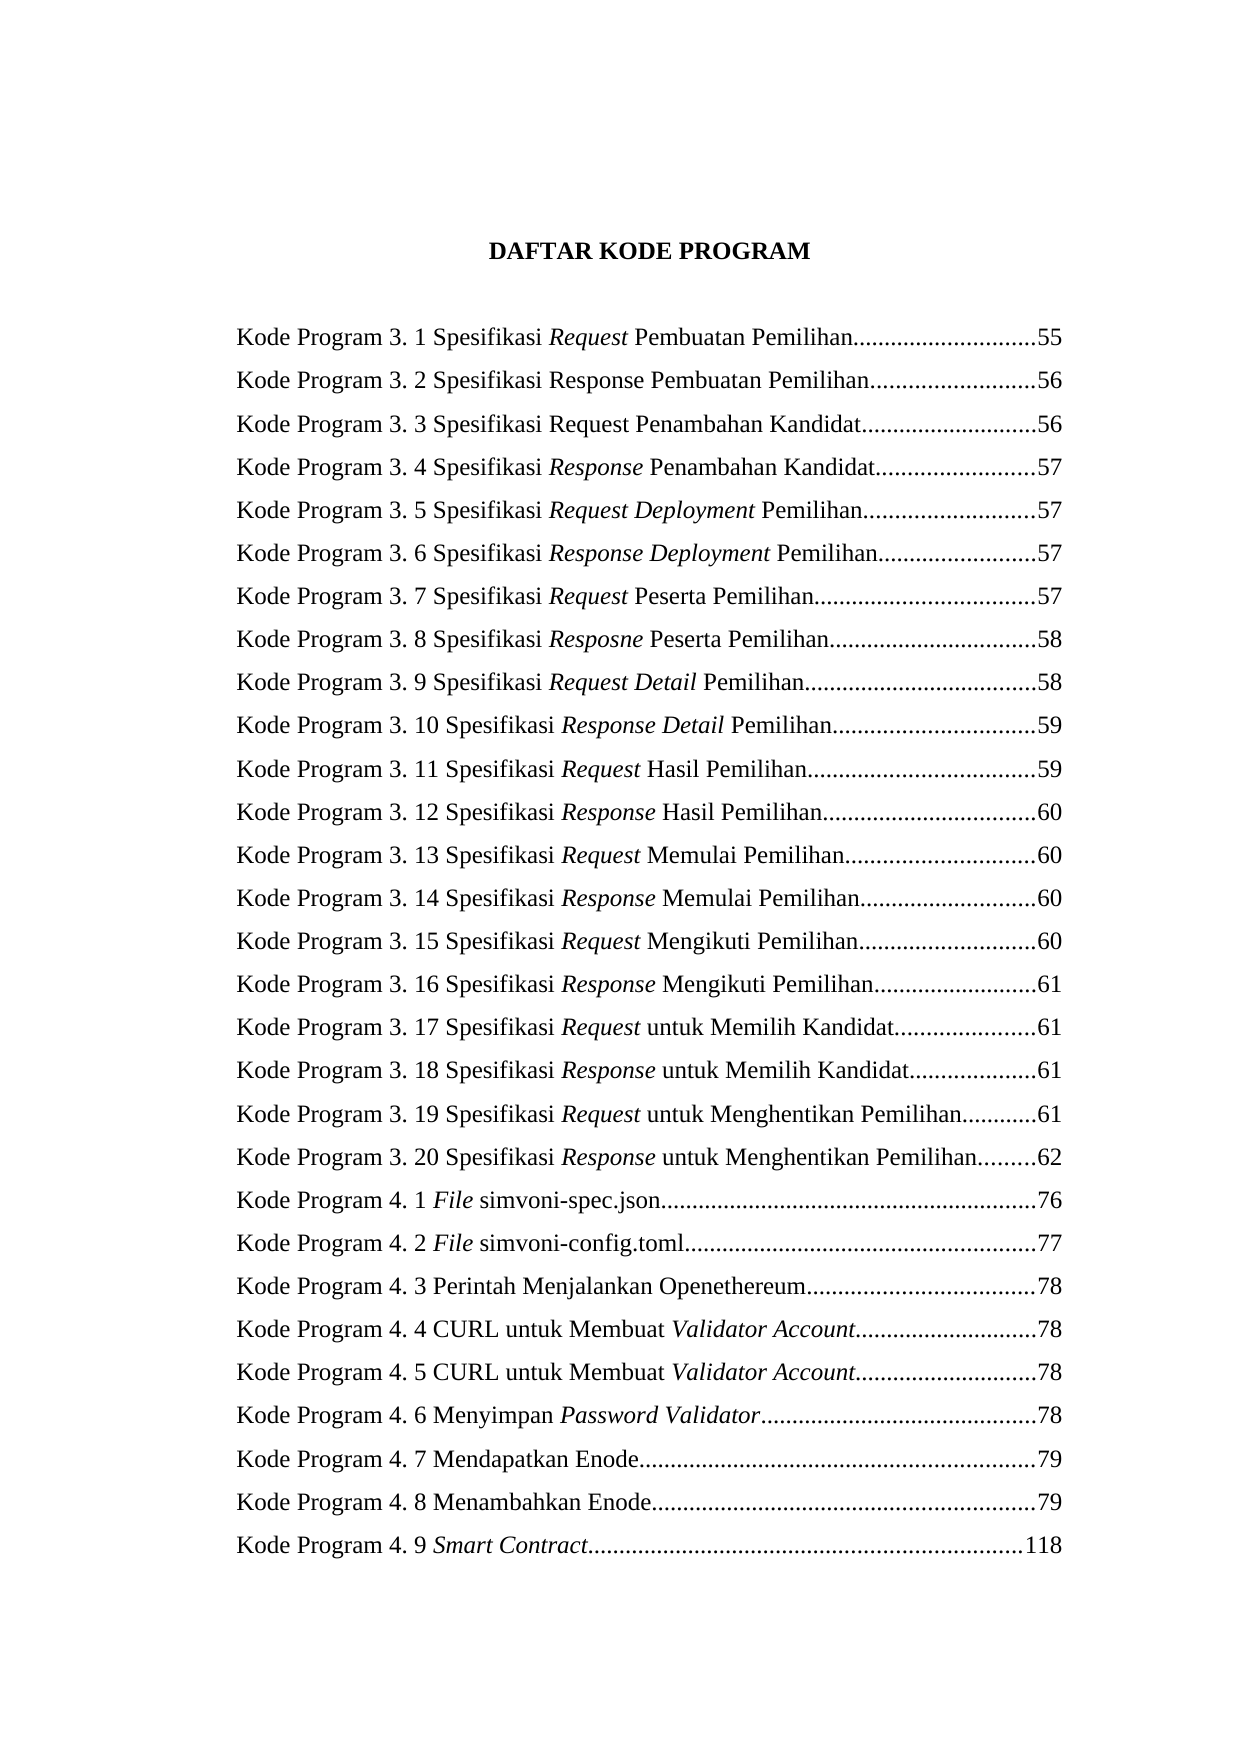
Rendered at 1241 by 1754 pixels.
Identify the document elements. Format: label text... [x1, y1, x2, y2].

text Kode Program 3. 12 Spesifikasi Response Hasil Pemilihan 60 [236, 797, 1063, 826]
text Kode Program 3. 13 Spesifikasi Request Memulai Pemilihan 60 [236, 840, 1063, 869]
text Kode Program 4. 7 Mendapatkan Enode 79 [236, 1444, 1063, 1472]
text Kode Program 3. 2 Spesifikasi Response Pembuatan Pemilihan 56 [236, 366, 1063, 394]
text Kode Program 4. 8 Menambahkan Enode 79 [236, 1487, 1063, 1516]
text Kode Program 4. 2 File simvoni-config.toml 77 [236, 1228, 1063, 1257]
text Kode Program 3. 15 Spesifikasi Request Mengikuti Pemilihan 60 [236, 926, 1063, 955]
text Kode Program 3. 17 Spesifikasi Request untuk Memilih Kandidat 61 [236, 1012, 1063, 1041]
text Kode Program 3. 3 Spesifikasi Request Penambahan Kandidat 56 [236, 409, 1063, 437]
text Kode Program 3. 11 Spesifikasi Request Hasil Pemilihan 59 [236, 754, 1063, 782]
subtitle DAFTAR KODE PROGRAM [236, 236, 1063, 265]
text Kode Program 3. 19 Spesifikasi Request untuk Menghentikan Pemilihan 61 [236, 1099, 1063, 1127]
text Kode Program 3. 14 Spesifikasi Response Memulai Pemilihan 60 [236, 883, 1063, 912]
text Kode Program 3. 16 Spesifikasi Response Mengikuti Pemilihan 61 [236, 969, 1063, 998]
text Kode Program 3. 10 Spesifikasi Response Detail Pemilihan 59 [236, 711, 1063, 739]
text Kode Program 4. 4 CURL untuk Membuat Validator Account 78 [236, 1314, 1063, 1343]
text Kode Program 4. 1 File simvoni-spec.json 76 [236, 1185, 1063, 1214]
text Kode Program 4. 3 Perintah Menjalankan Openethereum 78 [236, 1271, 1063, 1300]
text Kode Program 4. 5 CURL untuk Membuat Validator Account 78 [236, 1357, 1063, 1386]
text Kode Program 3. 1 Spesifikasi Request Pembuatan Pemilihan 55 [236, 322, 1063, 351]
text Kode Program 3. 8 Spesifikasi Resposne Peserta Pemilihan 58 [236, 624, 1063, 653]
text Kode Program 3. 6 Spesifikasi Response Deployment Pemilihan 57 [236, 538, 1063, 567]
text Kode Program 4. 9 Smart Contract 118 [236, 1530, 1063, 1559]
text Kode Program 3. 5 Spesifikasi Request Deployment Pemilihan 57 [236, 495, 1063, 524]
text Kode Program 3. 4 Spesifikasi Response Penambahan Kandidat 57 [236, 452, 1063, 481]
text Kode Program 3. 18 Spesifikasi Response untuk Memilih Kandidat 61 [236, 1056, 1063, 1084]
text Kode Program 3. 9 Spesifikasi Request Detail Pemilihan 58 [236, 667, 1063, 696]
text Kode Program 3. 20 Spesifikasi Response untuk Menghentikan Pemilihan 62 [236, 1142, 1063, 1171]
text Kode Program 4. 6 Menyimpan Password Validator 78 [236, 1401, 1063, 1429]
text Kode Program 3. 7 Spesifikasi Request Peserta Pemilihan 57 [236, 581, 1063, 610]
